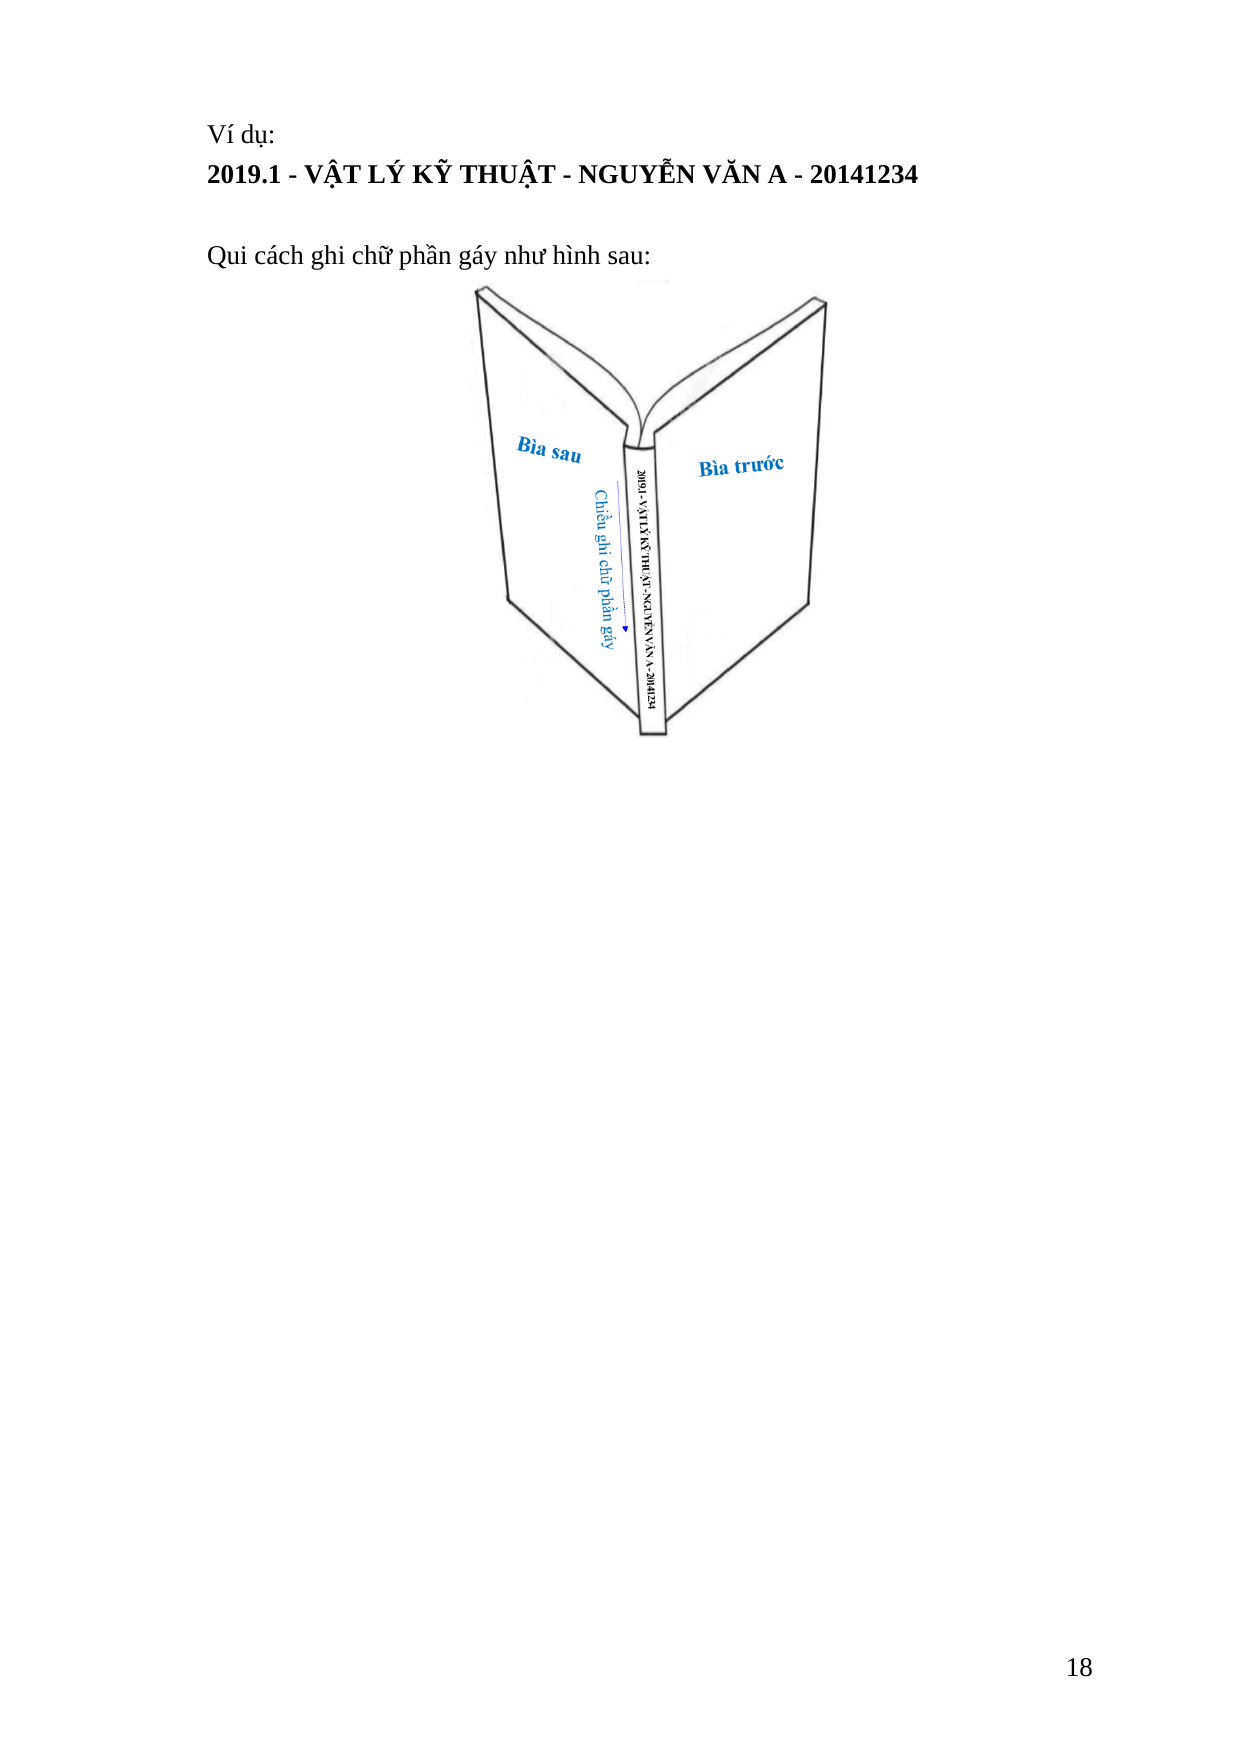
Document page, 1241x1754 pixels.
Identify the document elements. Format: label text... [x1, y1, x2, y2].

text Ví dụ: [207, 118, 1092, 149]
picture [468, 279, 831, 738]
text Qui cách ghi chữ phần gáy như hình sau: [207, 239, 1092, 271]
text 2019.1 - VẬT LÝ KỸ THUẬT - NGUYỄN VĂN A - 20141234 [207, 158, 1092, 190]
